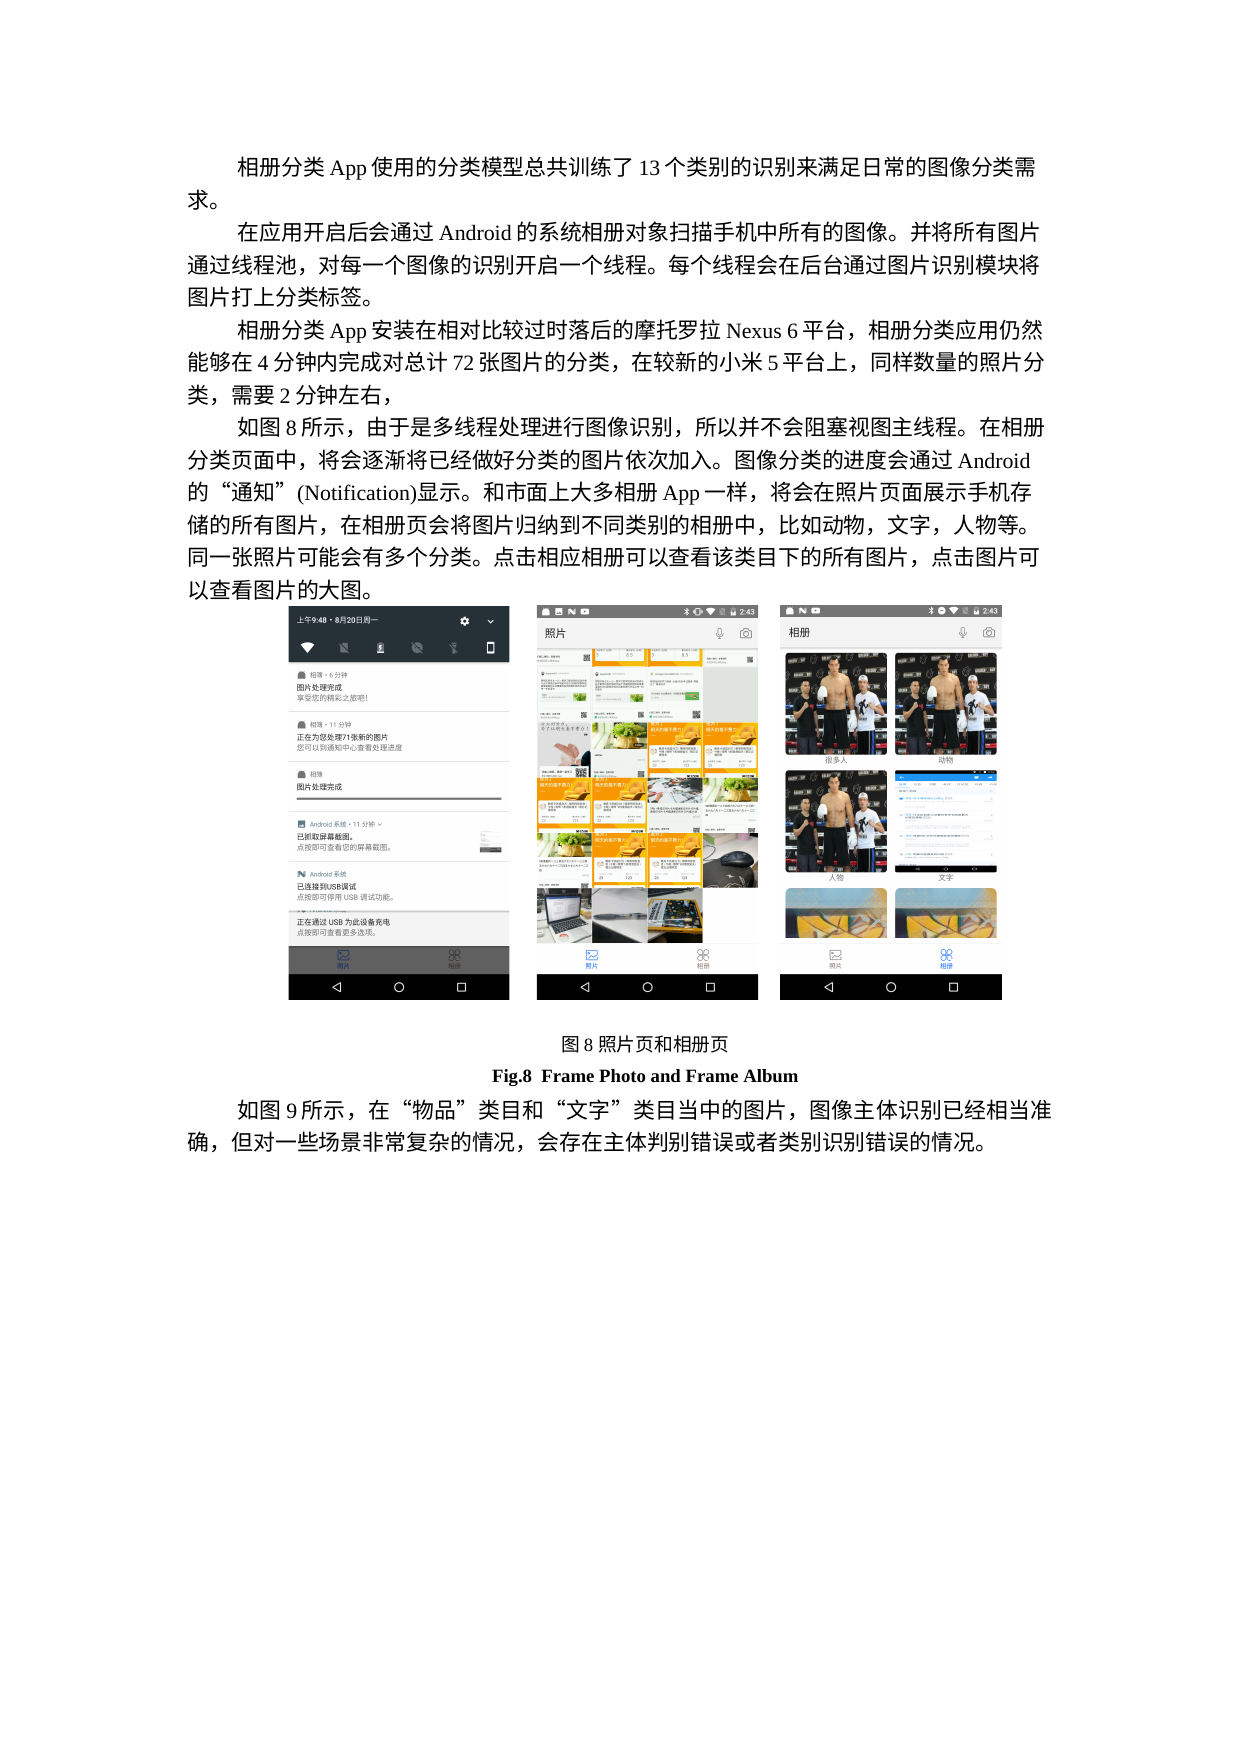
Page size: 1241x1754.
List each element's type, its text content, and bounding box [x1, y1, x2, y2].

text 如图9所示，在“物品”类目和“文字”类目当中的图片，图像主体识别已经相当准确，但对一些场景非常复杂的情况，会存在主体判别错误或者类别识别错误的情况。 [187, 1092, 1053, 1157]
text 在应用开启后会通过Android的系统相册对象扫描手机中所有的图像。并将所有图片通过线程池，对每一个图像的识别开启一个线程。每个线程会在后台通过图片识别模块将图片打上分类标签。 [187, 215, 1053, 312]
text 如图8所示，由于是多线程处理进行图像识别，所以并不会阻塞视图主线程。在相册分类页面中，将会逐渐将已经做好分类的图片依次加入。图像分类的进度会通过Android的“通知”(Notification)显示。和市面上大多相册App一样，将会在照片页面展示手机存储的所有图片，在相册页会将图片归纳到不同类别的相册中，比如动物，文字，人物等。同一张照片可能会有多个分类。点击相应相册可以查看该类目下的所有图片，点击图片可以查看图片的大图。 [187, 410, 1053, 605]
text 相册分类App使用的分类模型总共训练了13个类别的识别来满足日常的图像分类需求。 [187, 150, 1053, 215]
text Fig.8 Frame Photo and Frame Album [187, 1060, 1053, 1092]
picture [536, 605, 759, 1000]
text 图8 照片页和相册页 [187, 1027, 1053, 1060]
picture [780, 605, 1002, 1000]
picture [288, 606, 510, 1000]
text 相册分类App安装在相对比较过时落后的摩托罗拉Nexus 6平台，相册分类应用仍然能够在4分钟内完成对总计72张图片的分类，在较新的小米5平台上，同样数量的照片分类，需要2分钟左右， [187, 312, 1053, 410]
